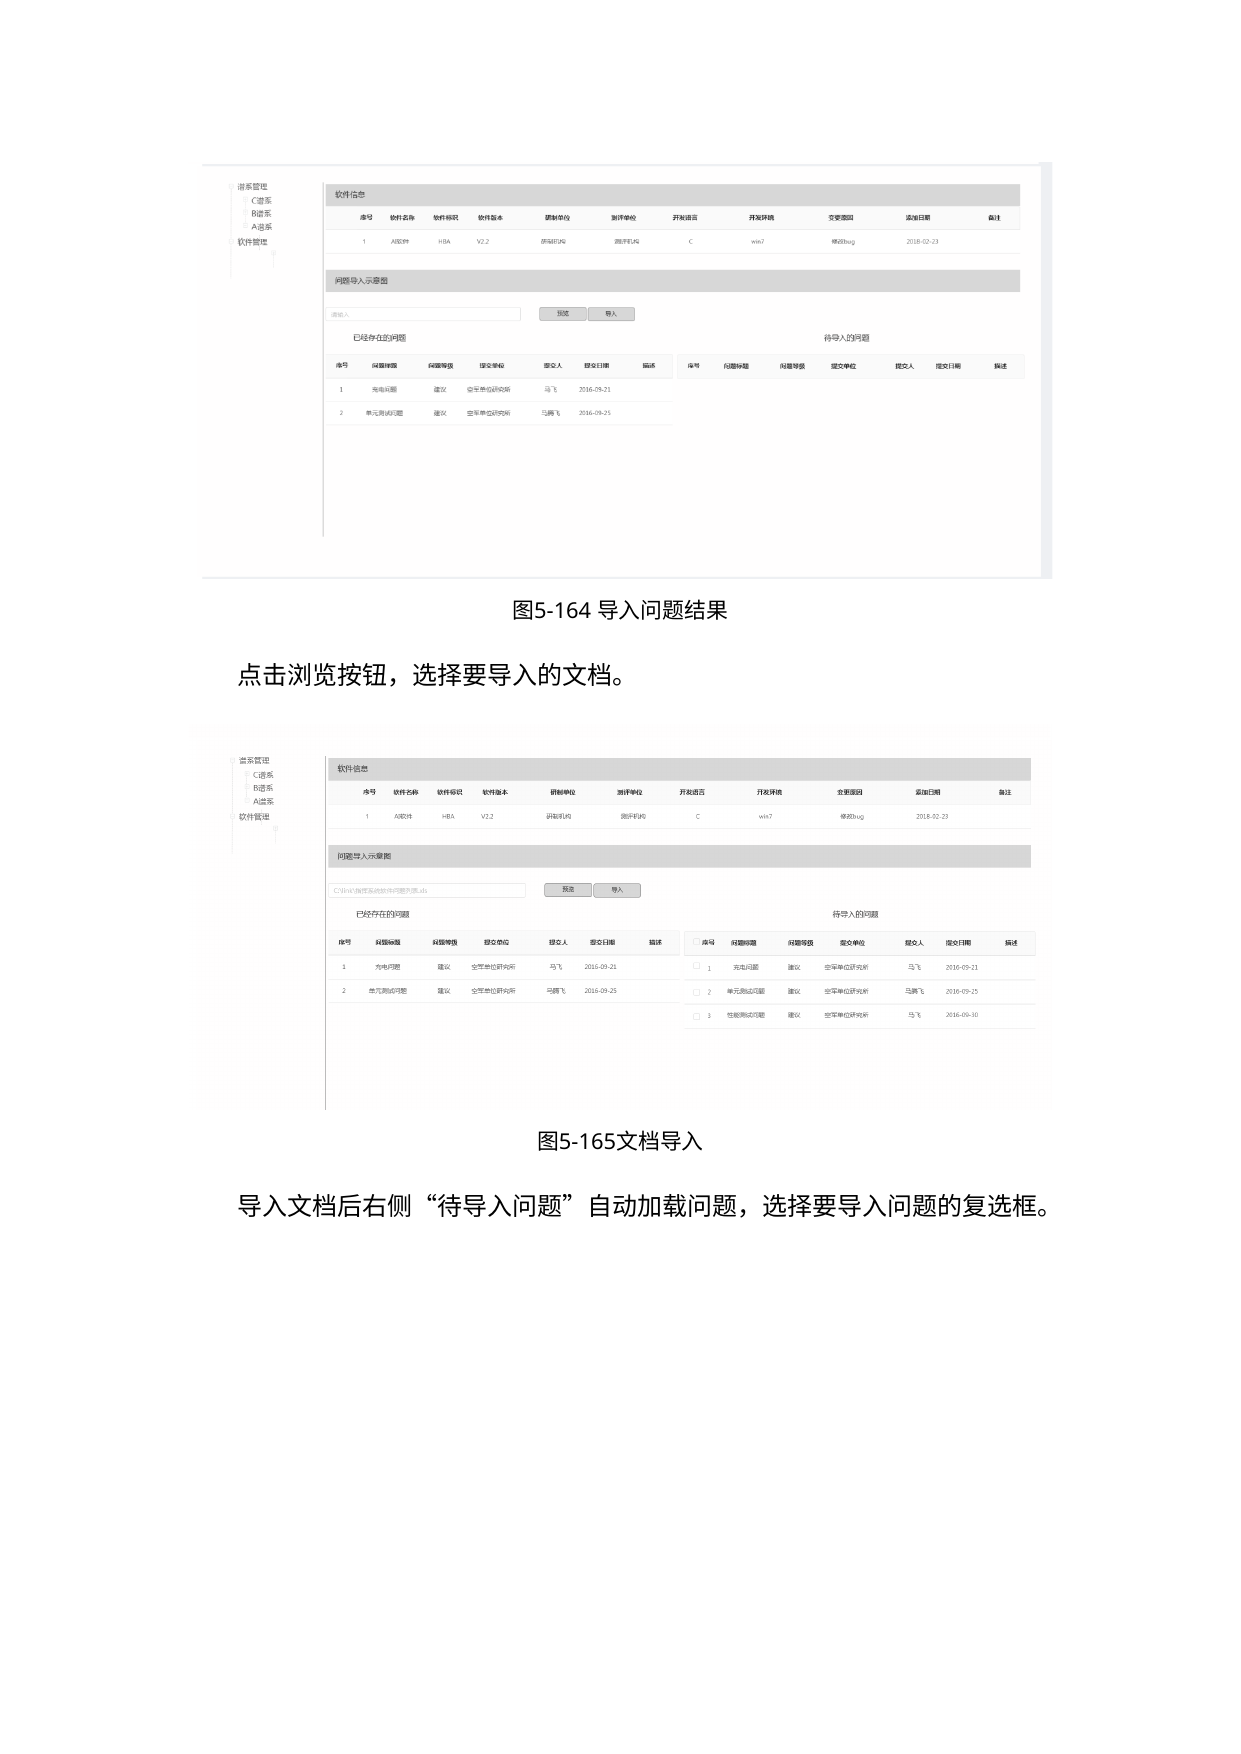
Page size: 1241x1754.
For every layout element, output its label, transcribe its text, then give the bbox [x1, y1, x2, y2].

picture [188, 724, 1052, 1110]
text 点击浏览按钮，选择要导入的文档。 [187, 641, 1053, 706]
text 图5-164 导入问题结果 [187, 593, 1053, 626]
picture [187, 162, 1053, 579]
text 图5-165文档导入 [187, 1124, 1053, 1156]
text 导入文档后右侧“待导入问题”自动加载问题，选择要导入问题的复选框。 [187, 1172, 1053, 1237]
